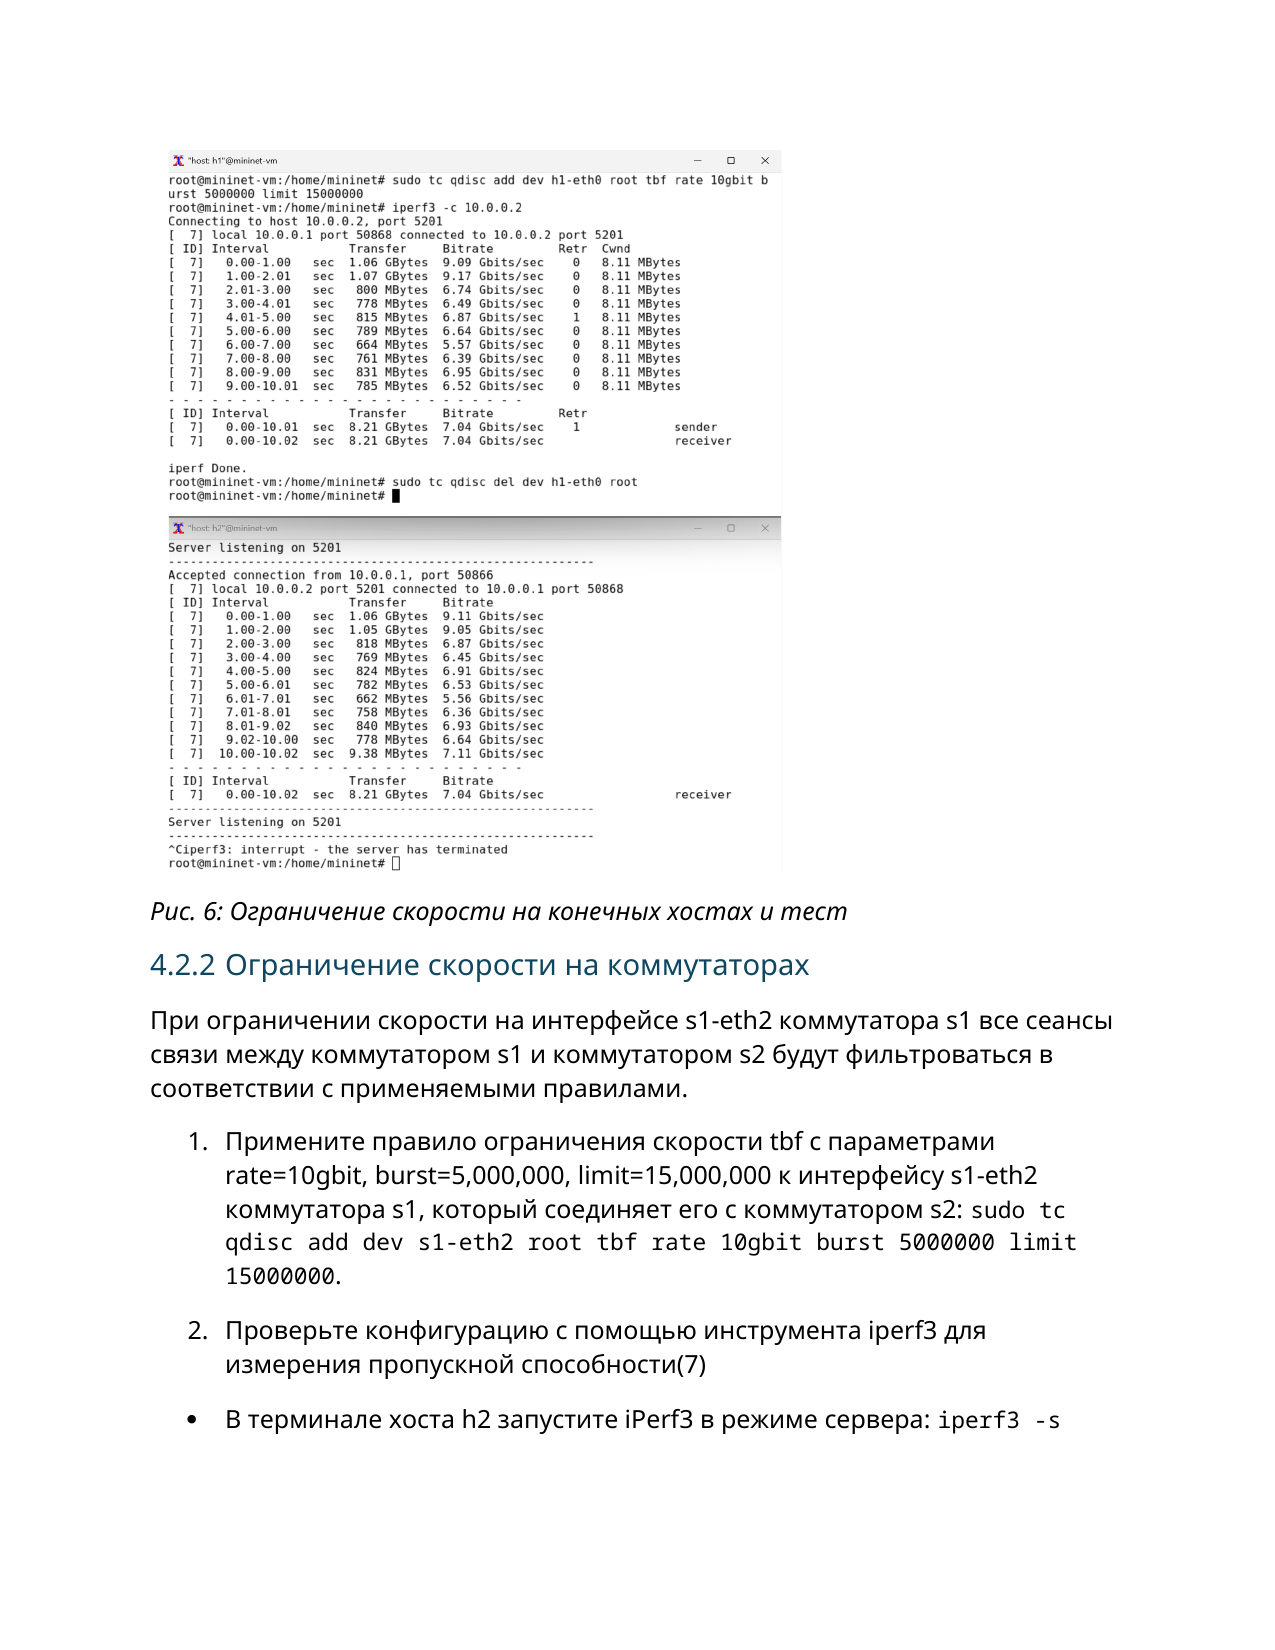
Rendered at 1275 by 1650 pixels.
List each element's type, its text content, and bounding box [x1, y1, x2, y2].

list Примените правило ограничения скорости tbf с параметрами rate=10gbit, burst=5,000,000, limit=15,000,000 к интерфейсу s1-eth2 коммутатора s1, который соединяет его с коммутатором s2: sudo tc qdisc add dev s1-eth2 root tbf rate 10gbit burst 5000000 limit 15000000. [187, 1124, 1125, 1291]
picture [168, 150, 782, 873]
text Рис. 6: Ограничение скорости на конечных хостах и тест [150, 894, 1125, 928]
list Проверьте конфигурацию с помощью инструмента iperf3 для измерения пропускной способности(7) [187, 1312, 1125, 1380]
subtitle 4.2.2 Ограничение скорости на коммутаторах [150, 944, 1125, 984]
list В терминале хоста h2 запустите iPerf3 в режиме сервера: iperf3 -s [187, 1401, 1125, 1435]
text При ограничении скорости на интерфейсе s1-eth2 коммутатора s1 все сеансы связи между коммутатором s1 и коммутатором s2 будут фильтроваться в соответствии с применяемыми правилами. [150, 1003, 1125, 1105]
